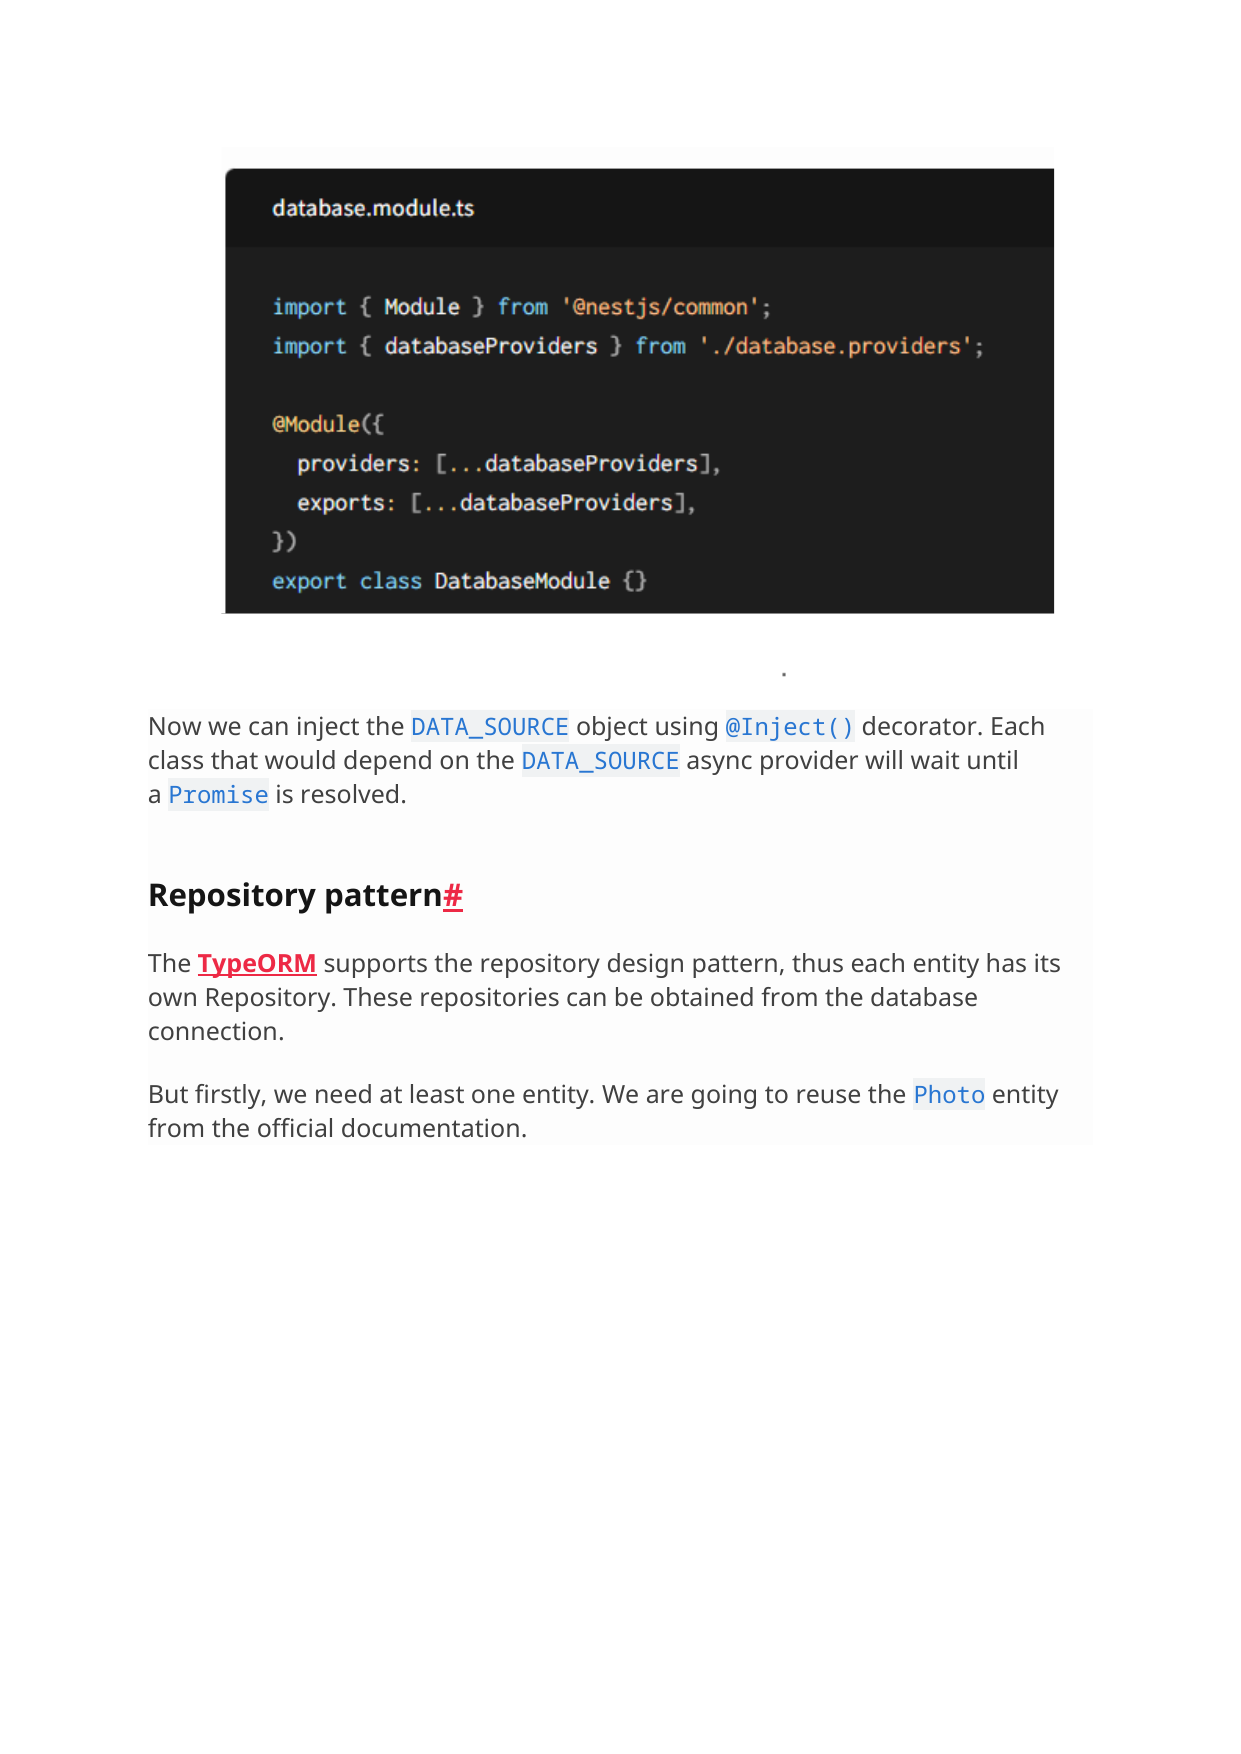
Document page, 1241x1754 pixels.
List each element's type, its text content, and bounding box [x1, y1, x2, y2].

text But firstly, we need at least one entity. We are going to reuse the Photo entity from the official documentation. [148, 1077, 1093, 1145]
text Now we can inject the DATA_SOURCE object using @Inject() decorator. Each class that would depend on the DATA_SOURCE async provider will wait until a Promise is resolved. [148, 709, 1093, 811]
subtitle Repository pattern# [148, 873, 1093, 916]
text The TypeORM supports the repository design pattern, thus each entity has its own Repository. These repositories can be obtained from the database connection. [148, 945, 1093, 1047]
picture [221, 147, 1055, 678]
